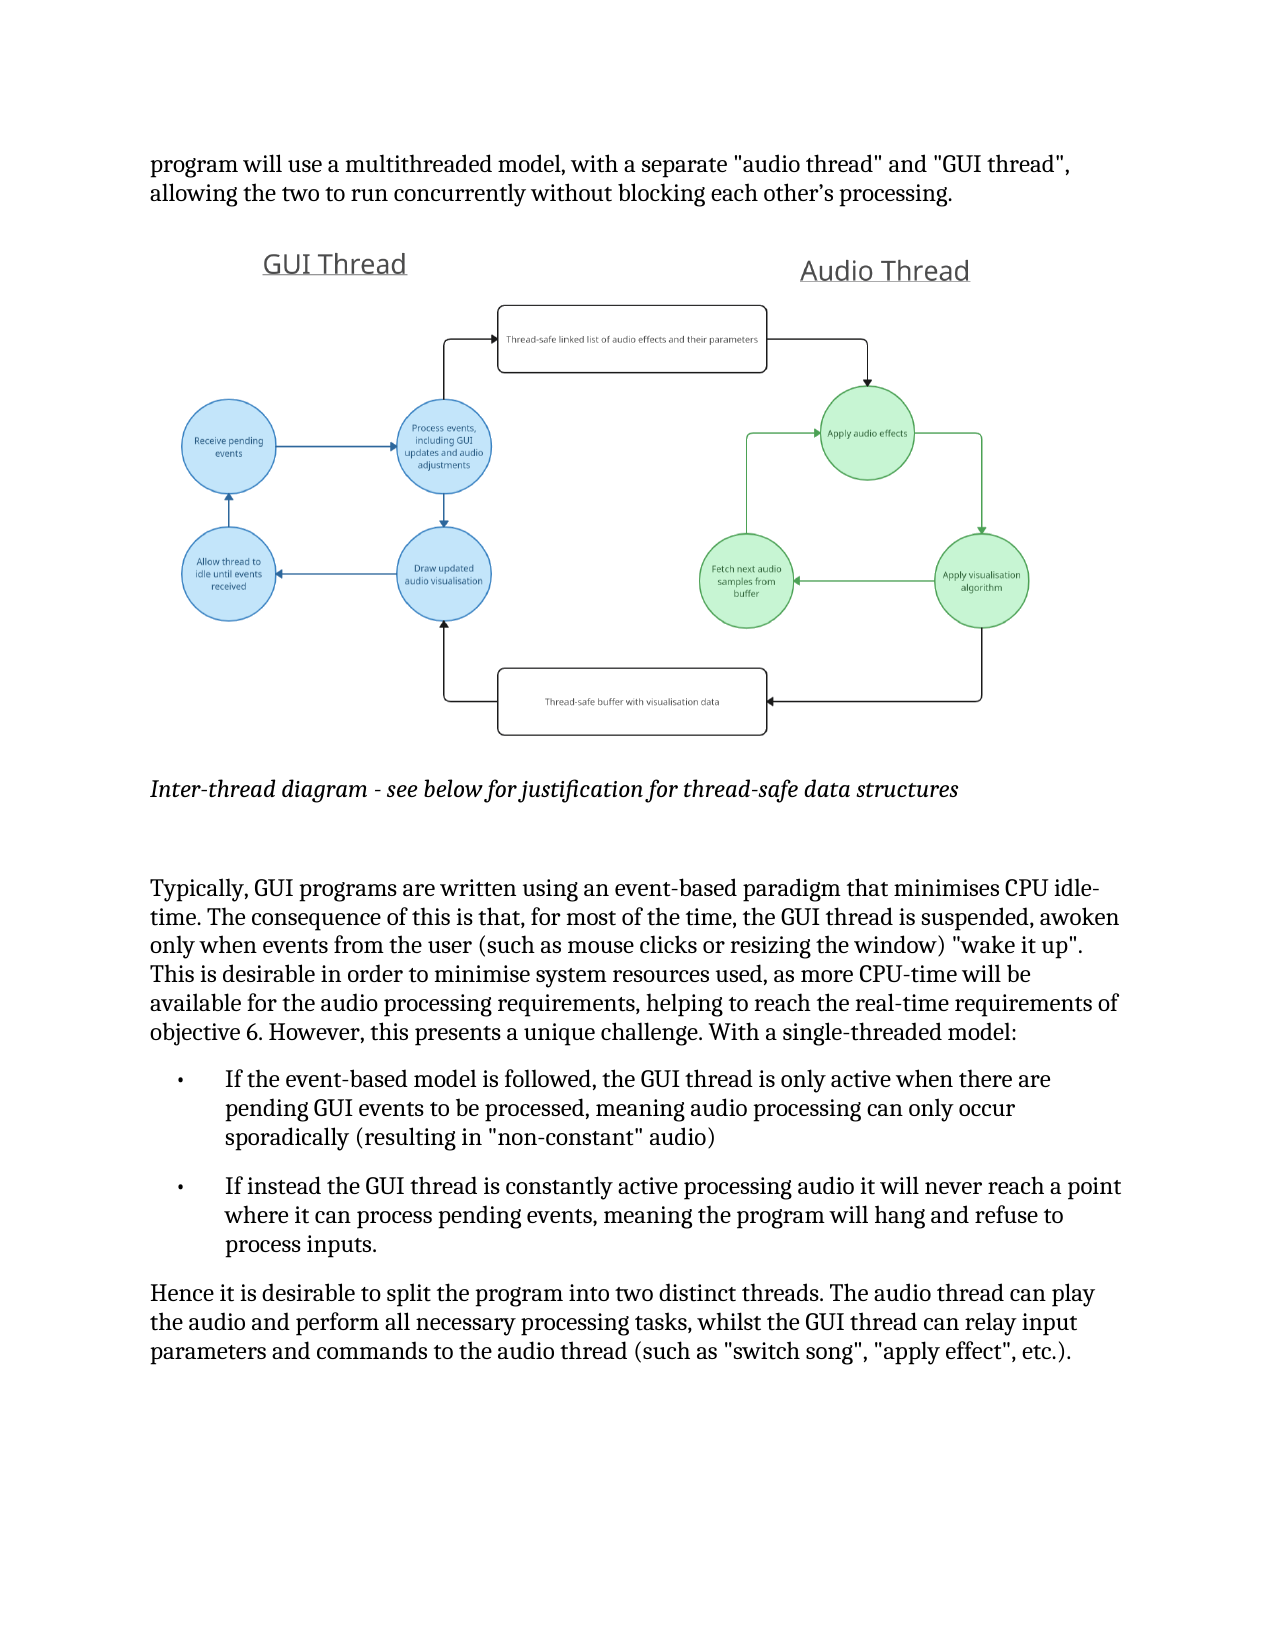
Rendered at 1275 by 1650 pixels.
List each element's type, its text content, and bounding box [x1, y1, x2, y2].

list If the event-based model is followed, the GUI thread is only active when there are pending GUI events to be processed, meaning audio processing can only occur sporadically (resulting in "non-constant" audio) [175, 1065, 1125, 1151]
text Inter-thread diagram - see below for justification for thread-safe data structures [150, 775, 1125, 804]
picture [168, 226, 1044, 754]
text Typically, GUI programs are written using an event-based paradigm that minimises CPU idle-time. The consequence of this is that, for most of the time, the GUI thread is suspended, awoken only when events from the user (such as mouse clicks or resizing the window) "wake it up". This is desirable in order to minimise system resources used, as more CPU-time will be available for the audio processing requirements, helping to reach the real-time requirements of objective 6. However, this presents a unique challenge. With a single-threaded model: [150, 874, 1125, 1046]
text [150, 150, 1125, 207]
list If instead the GUI thread is constantly active processing audio it will never reach a point where it can process pending events, meaning the program will hang and refuse to process inputs. [175, 1172, 1125, 1258]
text Hence it is desirable to split the program into two distinct threads. The audio thread can play the audio and perform all necessary processing tasks, whilst the GUI thread can relay input parameters and commands to the audio thread (such as "switch song", "apply effect", etc.). [150, 1279, 1125, 1365]
